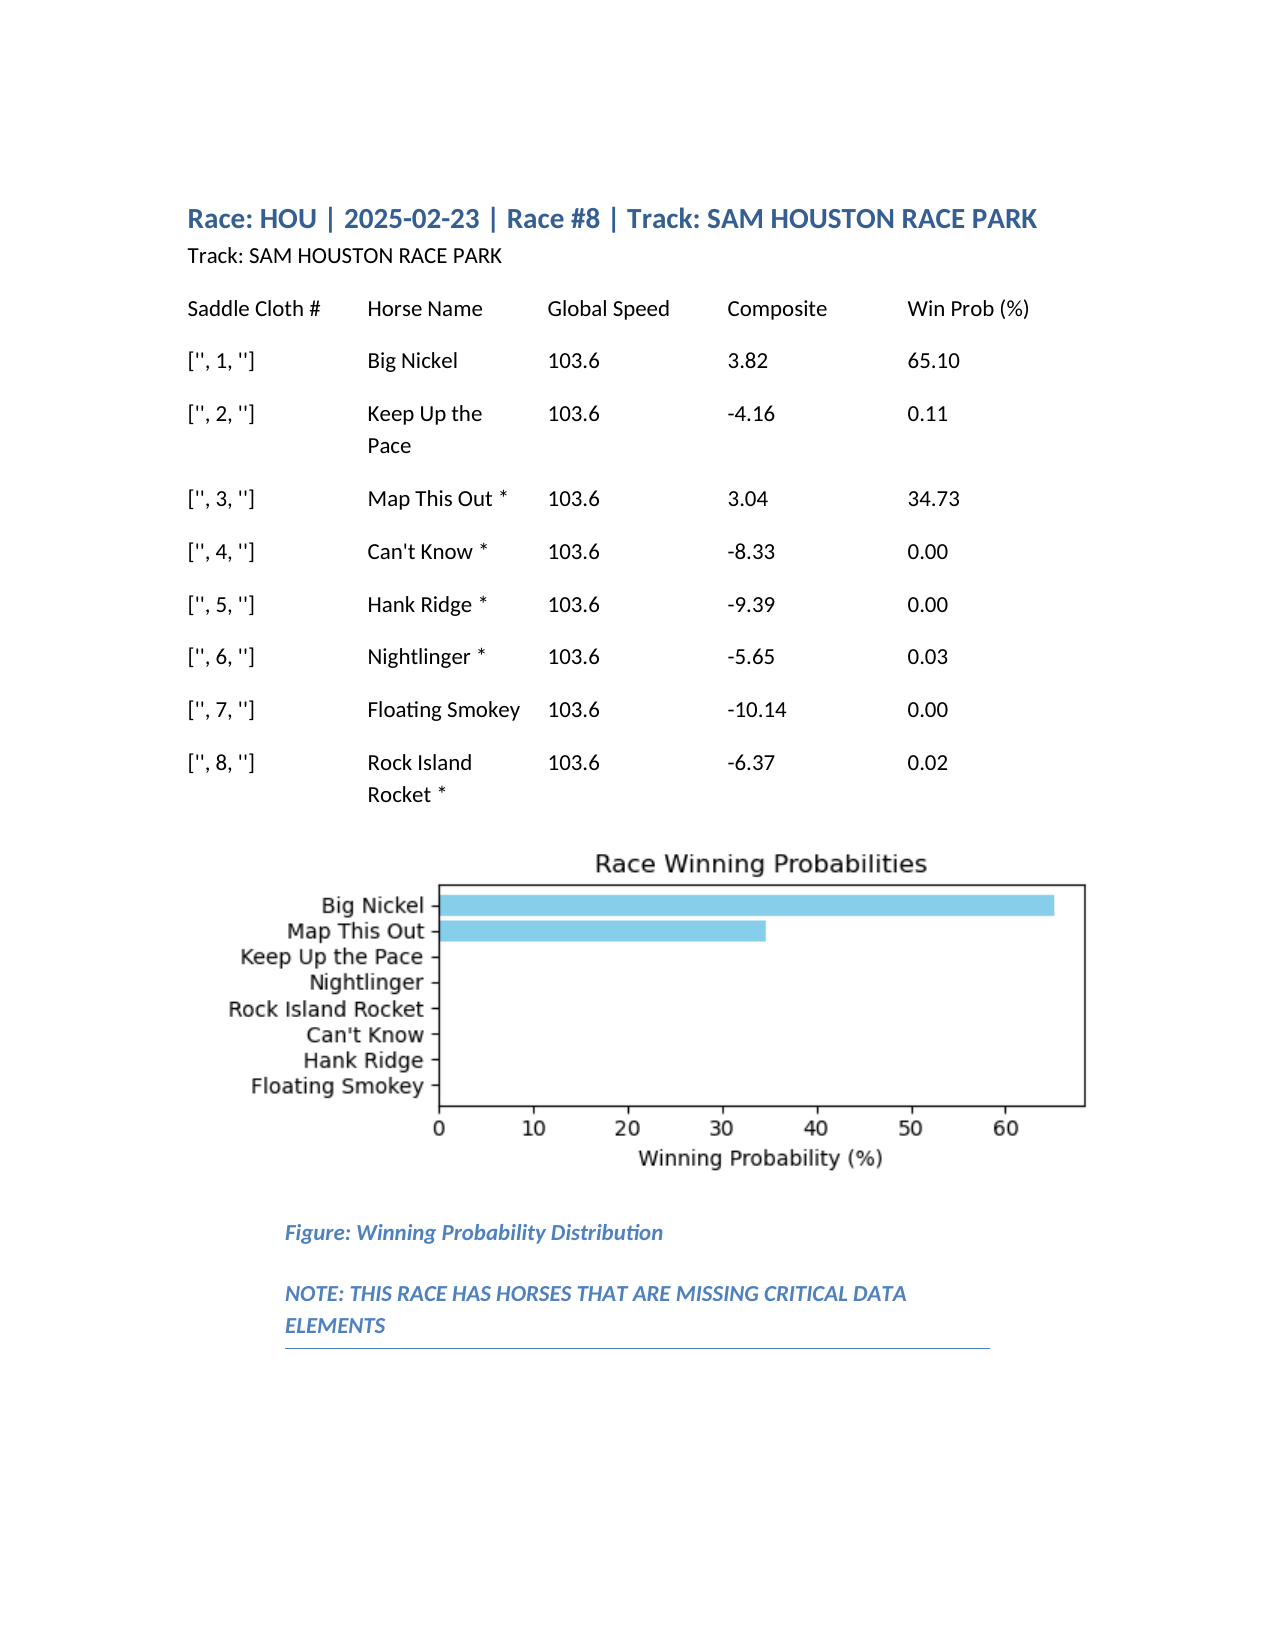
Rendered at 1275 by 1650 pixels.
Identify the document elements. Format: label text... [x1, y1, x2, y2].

text Track: SAM HOUSTON RACE PARK [187, 241, 1087, 269]
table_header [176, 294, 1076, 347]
text Figure: Winning Probability Distribution [285, 1218, 990, 1246]
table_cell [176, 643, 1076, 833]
text NOTE: THIS RACE HAS HORSES THAT ARE MISSING CRITICAL DATA ELEMENTS [285, 1279, 990, 1348]
picture [206, 832, 1107, 1193]
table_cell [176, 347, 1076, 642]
subtitle Race: HOU | 2025-02-23 | Race #8 | Track: SAM HOUSTON RACE PARK [187, 200, 1087, 236]
